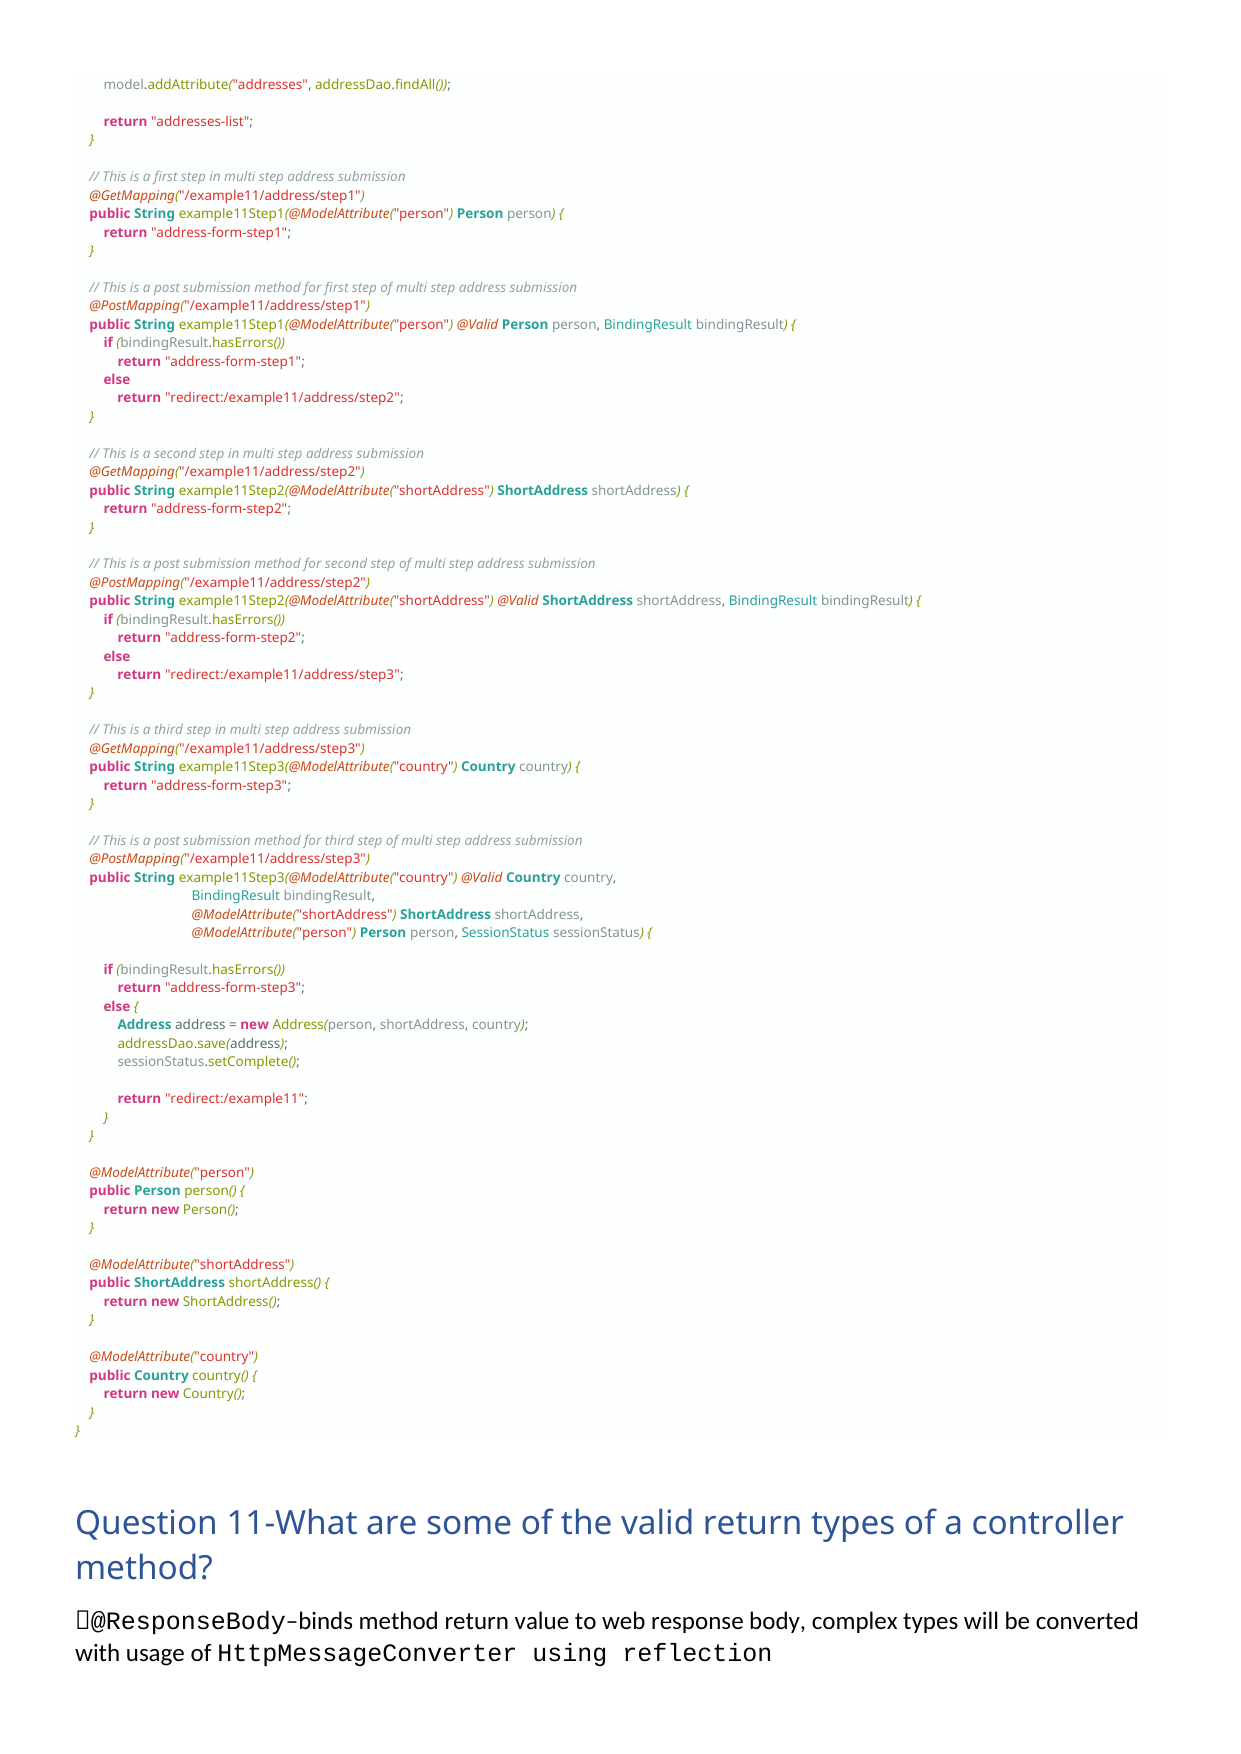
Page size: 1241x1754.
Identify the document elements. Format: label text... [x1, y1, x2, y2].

subtitle Question 11-What are some of the valid return types of a controller method? [75, 1498, 1165, 1589]
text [75, 75, 1165, 1439]
text @ResponseBody–binds method return value to web response body, complex types will be converted with usage of HttpMessageConverter using reflection [75, 1602, 1165, 1669]
